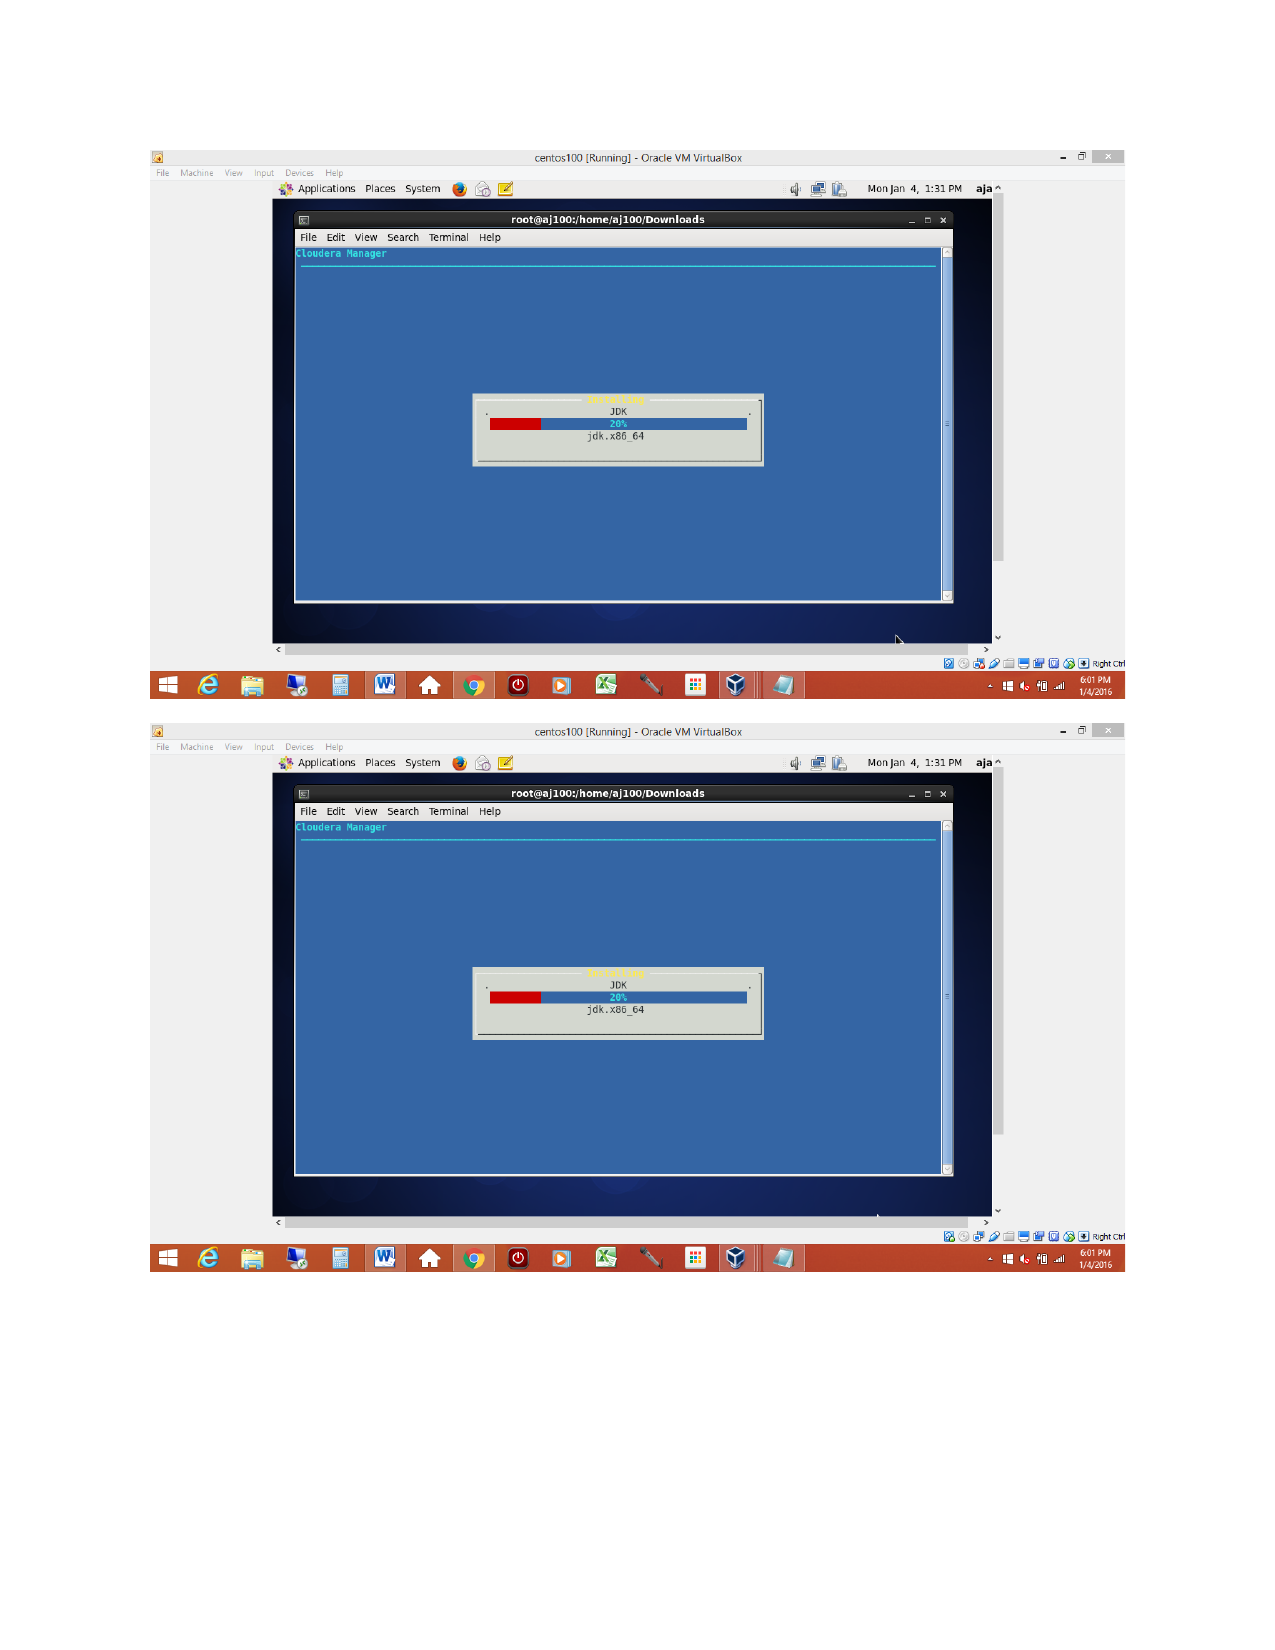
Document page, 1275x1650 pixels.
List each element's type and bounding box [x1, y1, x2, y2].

picture [150, 723, 1125, 1272]
picture [150, 150, 1125, 699]
